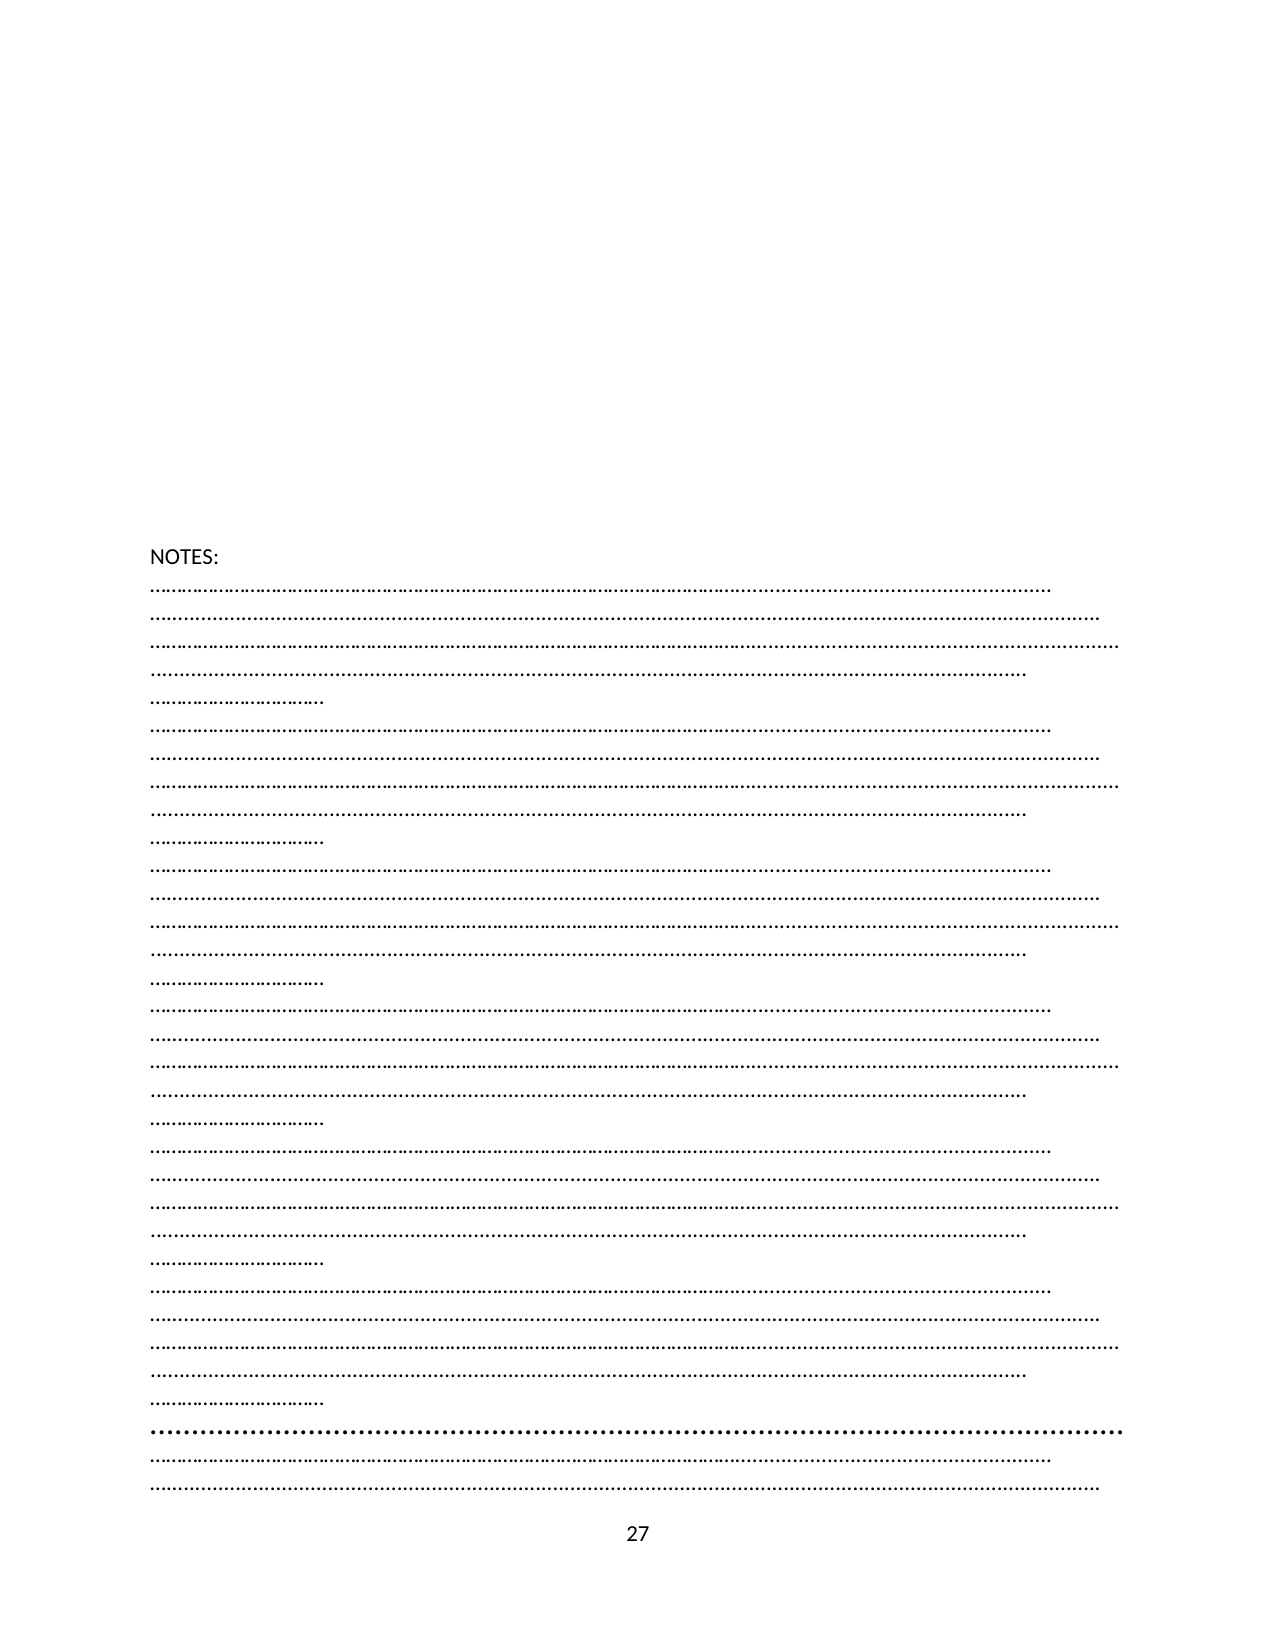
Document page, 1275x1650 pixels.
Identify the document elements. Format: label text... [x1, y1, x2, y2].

text ……………………………………………………………………………………………………… [150, 1411, 1125, 1440]
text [150, 1440, 1125, 1496]
text NOTES: [150, 542, 1125, 570]
